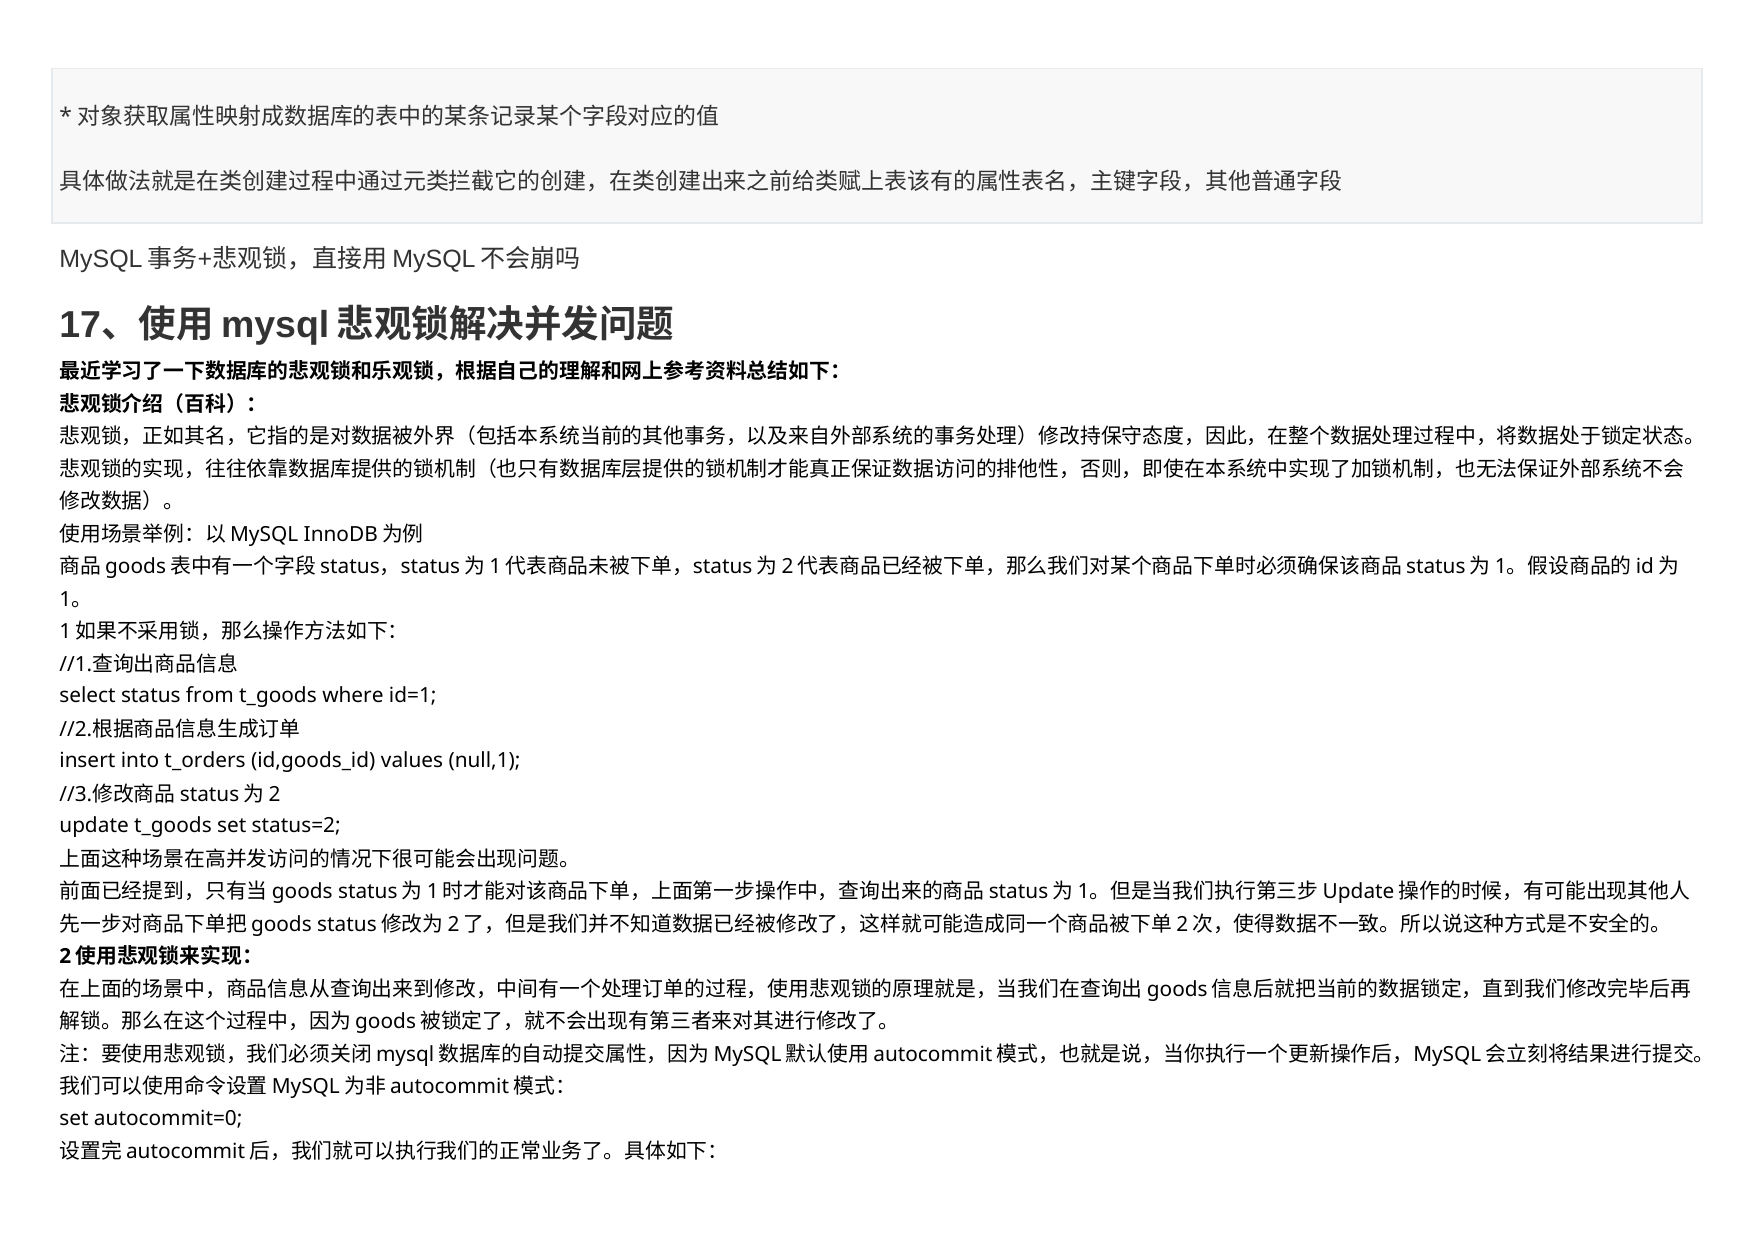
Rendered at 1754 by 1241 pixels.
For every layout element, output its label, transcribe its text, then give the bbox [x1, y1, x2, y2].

text set autocommit=0; [59, 1101, 1695, 1134]
text 设置完autocommit后，我们就可以执行我们的正常业务了。具体如下： [59, 1134, 1695, 1166]
text //2.根据商品信息生成订单 [59, 711, 1695, 744]
text 商品goods表中有一个字段status，status为1代表商品未被下单，status为2代表商品已经被下单，那么我们对某个商品下单时必须确保该商品status为1。假设商品的id为1。 [59, 549, 1695, 614]
text 悲观锁，正如其名，它指的是对数据被外界（包括本系统当前的其他事务，以及来自外部系统的事务处理）修改持保守态度，因此，在整个数据处理过程中，将数据处于锁定状态。悲观锁的实现，往往依靠数据库提供的锁机制（也只有数据库层提供的锁机制才能真正保证数据访问的排他性，否则，即使在本系统中实现了加锁机制，也无法保证外部系统不会修改数据）。 [59, 419, 1695, 516]
text 具体做法就是在类创建过程中通过元类拦截它的创建，在类创建出来之前给类赋上表该有的属性表名，主键字段，其他普通字段 [53, 133, 1701, 222]
text 在上面的场景中，商品信息从查询出来到修改，中间有一个处理订单的过程，使用悲观锁的原理就是，当我们在查询出goods信息后就把当前的数据锁定，直到我们修改完毕后再解锁。那么在这个过程中，因为goods被锁定了，就不会出现有第三者来对其进行修改了。 [59, 971, 1695, 1036]
text * 对象获取属性映射成数据库的表中的某条记录某个字段对应的值 [53, 69, 1701, 133]
text 我们可以使用命令设置MySQL为非autocommit模式： [59, 1069, 1695, 1101]
text 最近学习了一下数据库的悲观锁和乐观锁，根据自己的理解和网上参考资料总结如下： [59, 354, 1695, 386]
text 2使用悲观锁来实现： [59, 939, 1695, 971]
text update t_goods set status=2; [59, 809, 1695, 841]
text 17、使用mysql悲观锁解决并发问题 [59, 289, 1695, 354]
text MySQL事务+悲观锁，直接用MySQL不会崩吗 [59, 224, 1695, 289]
text select status from t_goods where id=1; [59, 679, 1695, 711]
text //1.查询出商品信息 [59, 646, 1695, 679]
text 上面这种场景在高并发访问的情况下很可能会出现问题。 [59, 841, 1695, 874]
text insert into t_orders (id,goods_id) values (null,1); [59, 744, 1695, 776]
text 注：要使用悲观锁，我们必须关闭mysql数据库的自动提交属性，因为MySQL默认使用autocommit模式，也就是说，当你执行一个更新操作后，MySQL会立刻将结果进行提交。 [59, 1036, 1695, 1069]
text 使用场景举例：以MySQL InnoDB为例 [59, 516, 1695, 549]
text 悲观锁介绍（百科）： [59, 386, 1695, 419]
text 1如果不采用锁，那么操作方法如下： [59, 614, 1695, 646]
text //3.修改商品status为2 [59, 776, 1695, 809]
text 前面已经提到，只有当goods status为1时才能对该商品下单，上面第一步操作中，查询出来的商品status为1。但是当我们执行第三步Update操作的时候，有可能出现其他人先一步对商品下单把goods status修改为2了，但是我们并不知道数据已经被修改了，这样就可能造成同一个商品被下单2次，使得数据不一致。所以说这种方式是不安全的。 [59, 874, 1695, 939]
